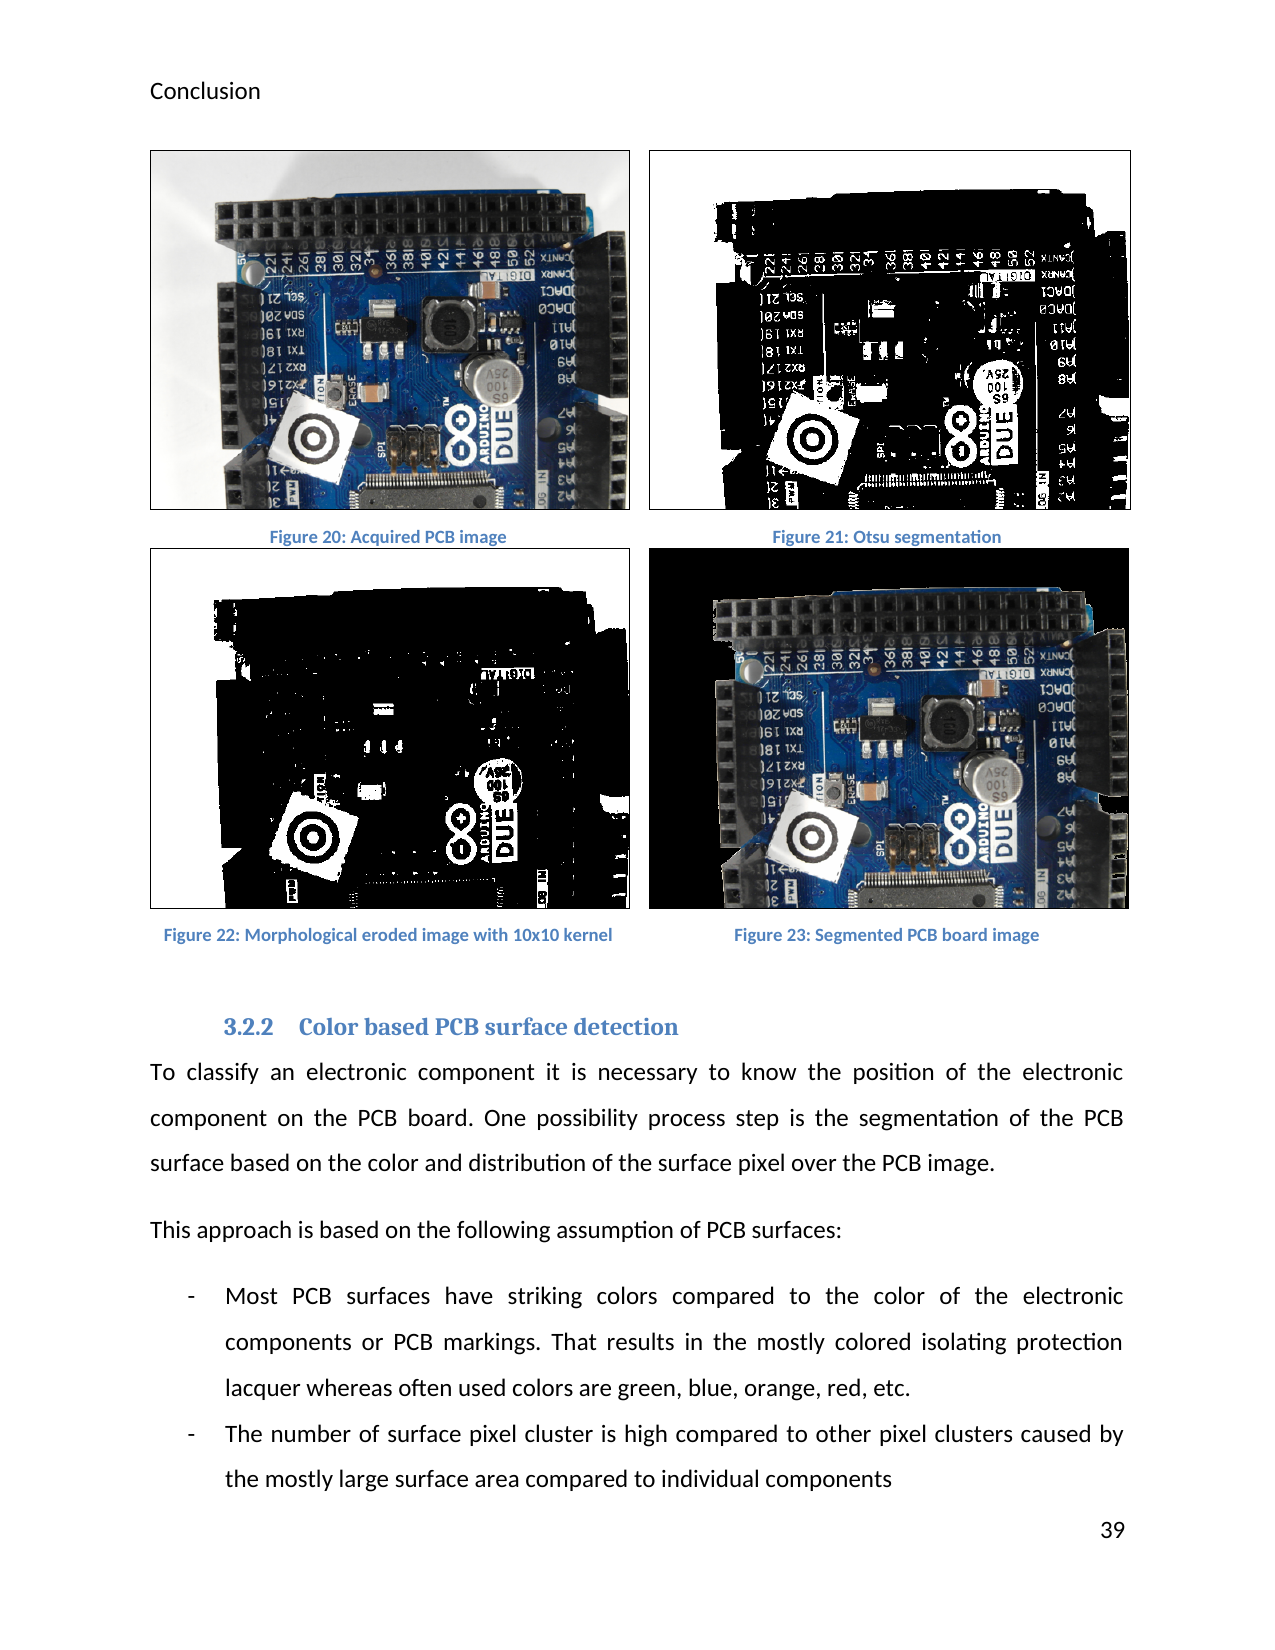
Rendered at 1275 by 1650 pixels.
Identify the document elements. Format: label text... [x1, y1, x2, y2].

list The number of surface pixel cluster is high compared to other pixel clusters caused by the mostly large surface area compared to individual components [187, 1418, 1125, 1494]
picture [650, 549, 1128, 908]
text This approach is based on the following assumption of PCB surfaces: [150, 1214, 1125, 1244]
text To classify an electronic component it is necessary to know the position of the electronic component on the PCB board. One possibility process step is the segmentation of the PCB surface based on the color and distribution of the surface pixel over the PCB image. [150, 1056, 1125, 1178]
picture [650, 151, 1130, 509]
subtitle Color based PCB surface detection [224, 1013, 1125, 1042]
picture [151, 549, 629, 908]
picture [151, 151, 629, 509]
list Most PCB surfaces have striking colors compared to the color of the electronic components or PCB markings. That results in the mostly colored isolating protection lacquer whereas often used colors are green, blue, orange, red, etc. [187, 1281, 1125, 1402]
